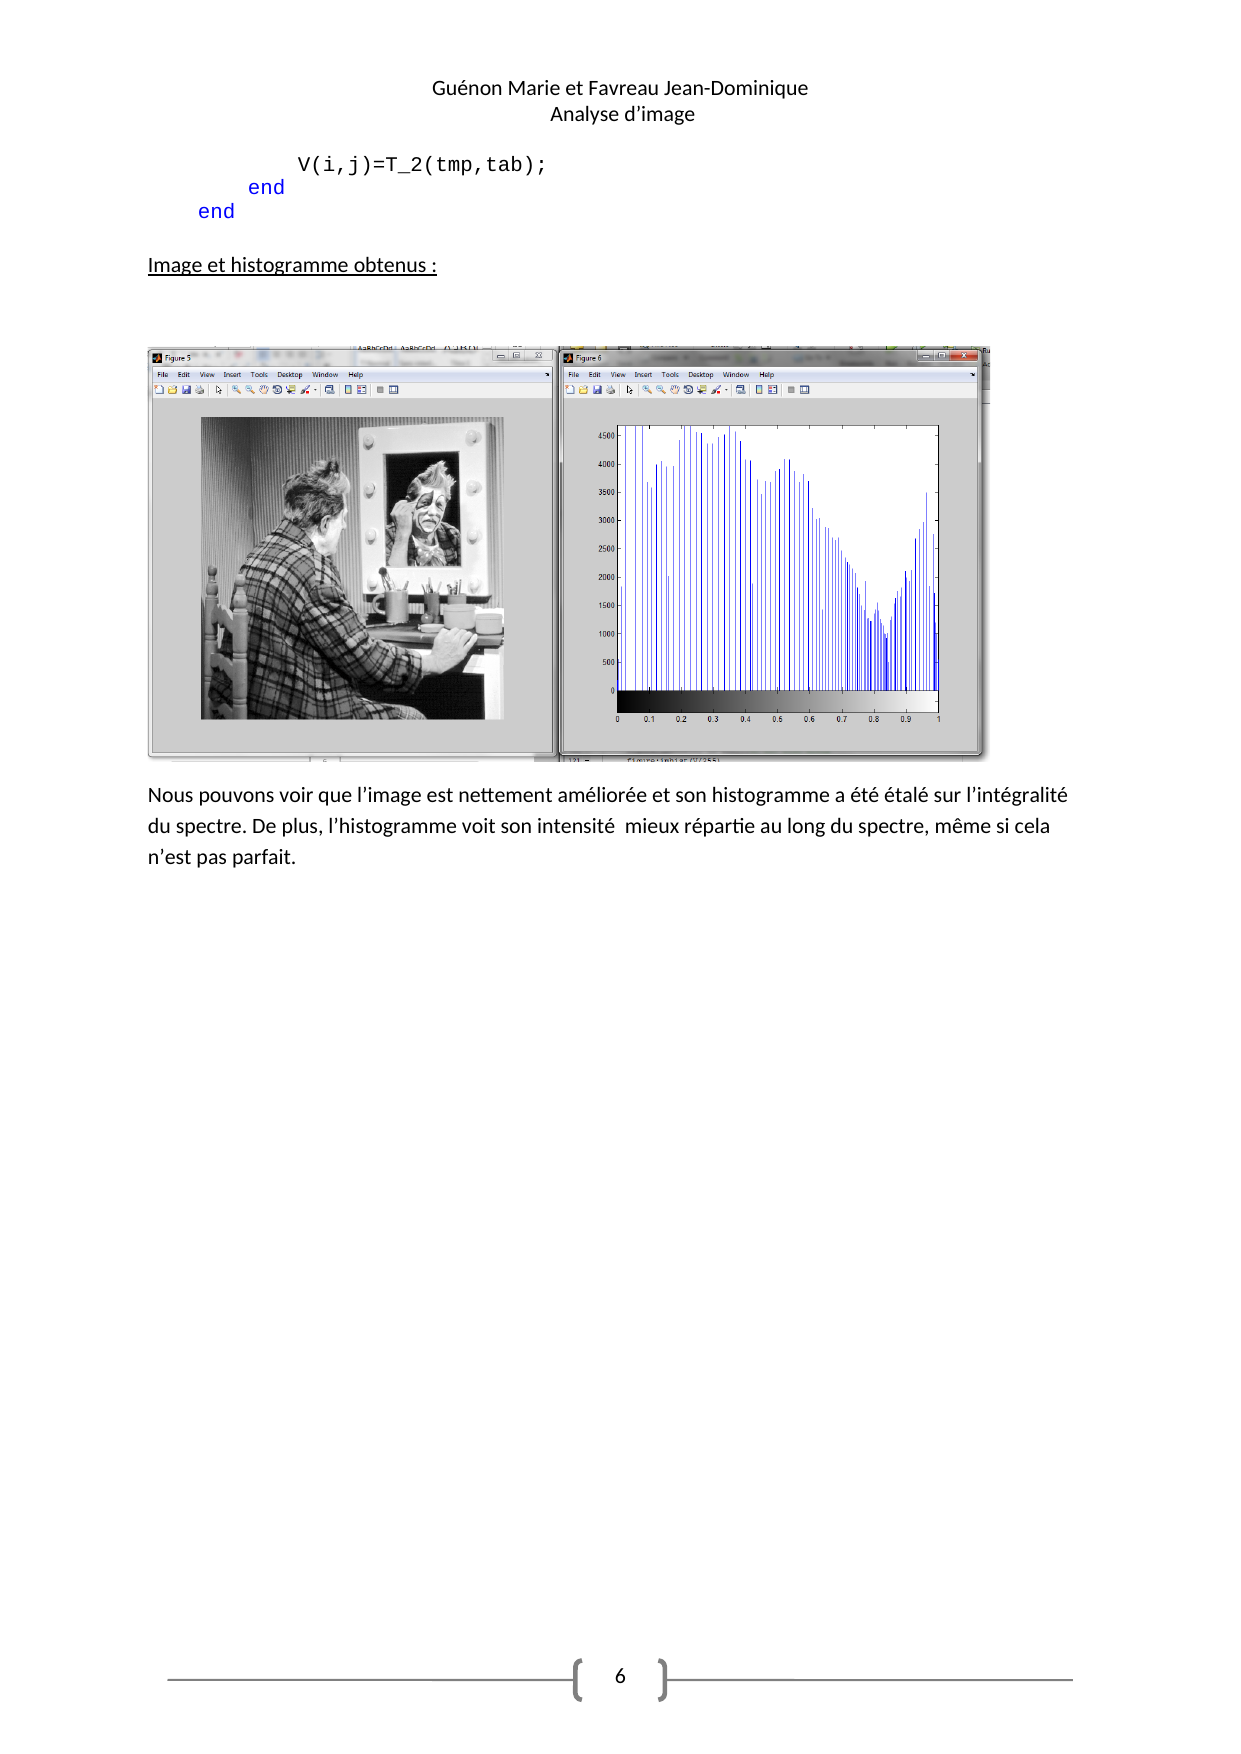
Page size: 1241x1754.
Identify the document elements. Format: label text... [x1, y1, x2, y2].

text end [148, 201, 1093, 225]
text end [148, 177, 1093, 201]
text V(i,j)=T_2(tmp,tab); [148, 154, 1093, 177]
picture [147, 346, 991, 762]
text Nous pouvons voir que l’image est nettement améliorée et son histogramme a été étalé sur l’intégralité du spectre. De plus, l’histogramme voit son intensité mieux répartie au long du spectre, même si cela n’est pas parfait. [148, 782, 1093, 869]
text Image et histogramme obtenus : [148, 251, 1093, 278]
